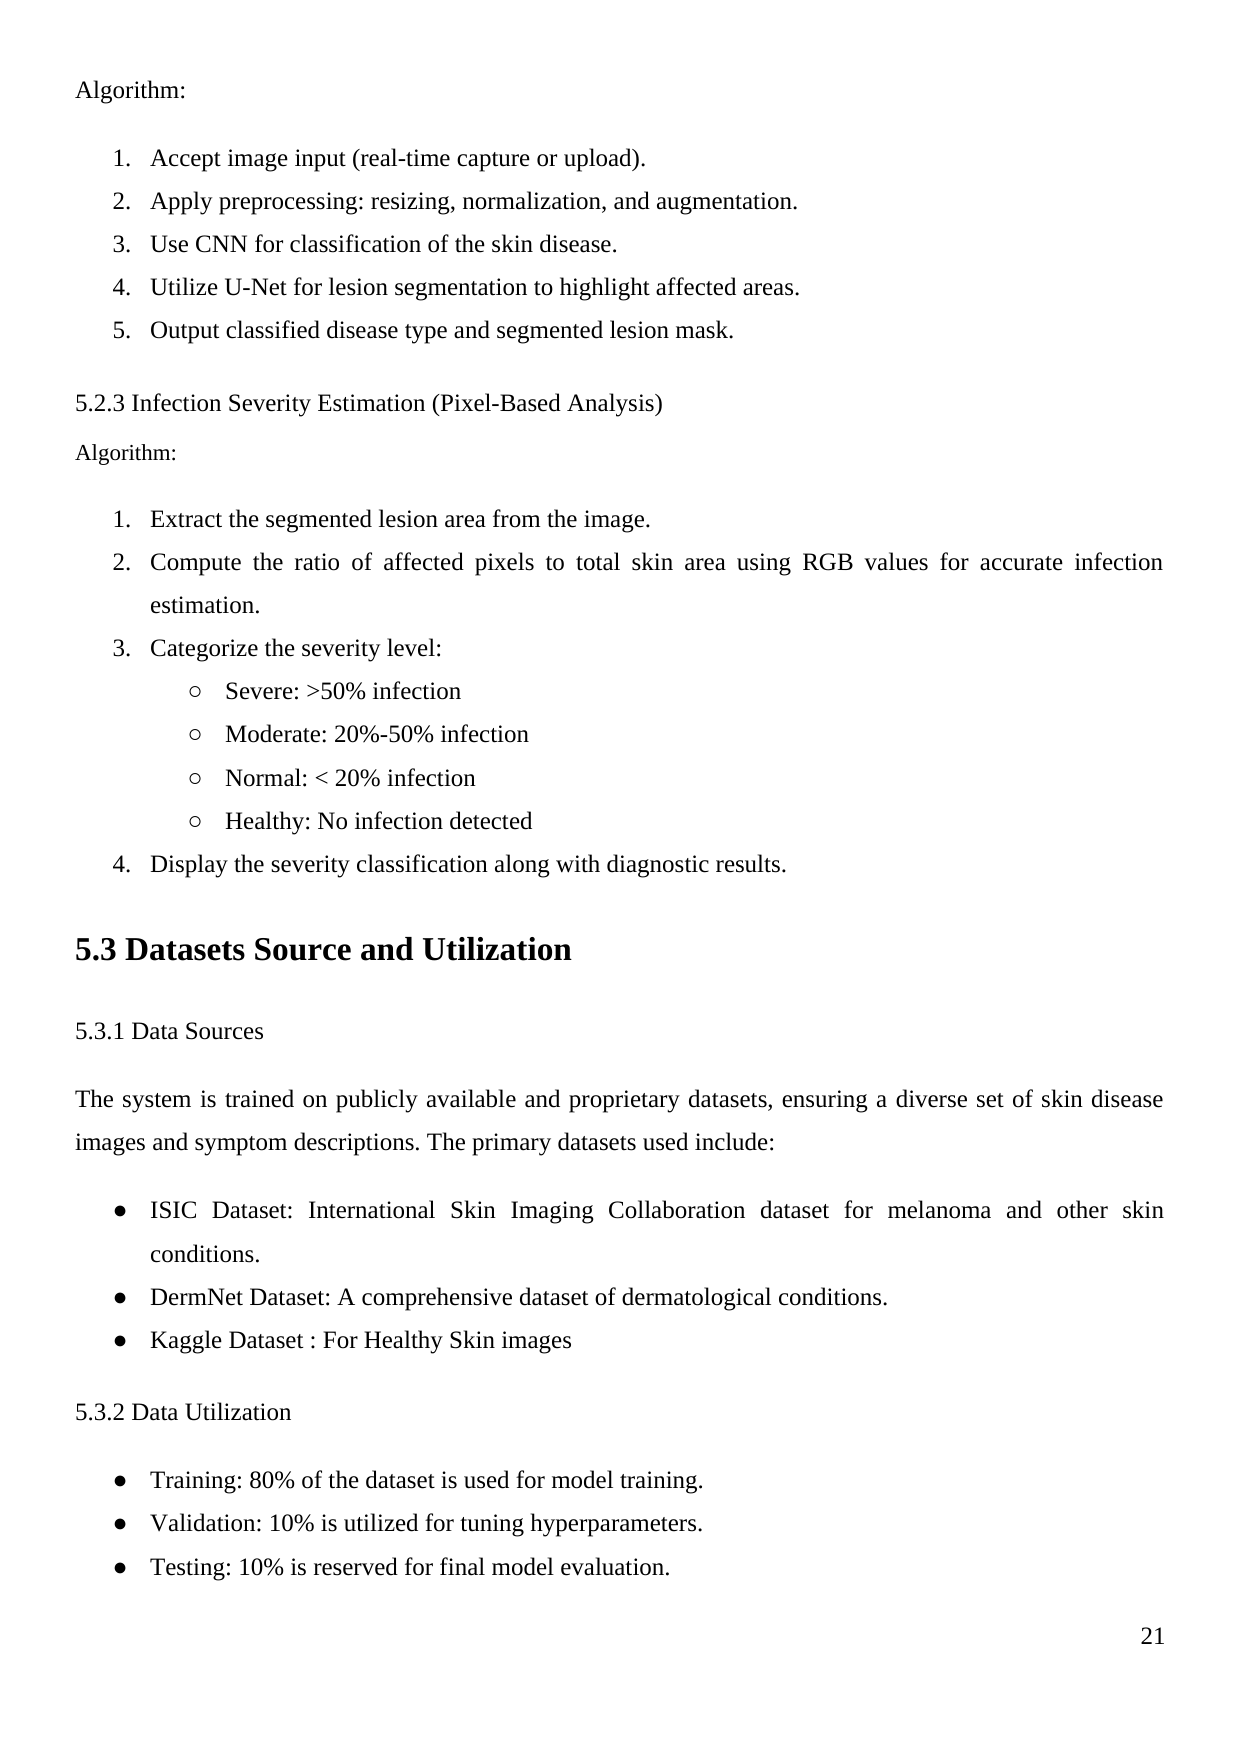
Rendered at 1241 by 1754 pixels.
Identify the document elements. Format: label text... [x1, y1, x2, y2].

list Utilize U-Net for lesion segmentation to highlight affected areas. [112, 272, 1165, 301]
list Output classified disease type and segmented lesion mask. [112, 316, 1165, 344]
subtitle 5.2.3 Infection Severity Estimation (Pixel-Based Analysis) [75, 388, 1165, 417]
list ISIC Dataset: International Skin Imaging Collaboration dataset for melanoma and other skin conditions. [112, 1196, 1165, 1267]
list Kaggle Dataset : For Healthy Skin images [112, 1325, 1165, 1354]
list Extract the segmented lesion area from the image. [112, 504, 1165, 533]
list Display the severity classification along with diagnostic results. [112, 849, 1165, 878]
list Use CNN for classification of the skin disease. [112, 229, 1165, 258]
text The system is trained on publicly available and proprietary datasets, ensuring a diverse set of skin disease images and symptom descriptions. The primary datasets used include: [75, 1084, 1165, 1156]
list Training: 80% of the dataset is used for model training. [112, 1465, 1165, 1494]
list Healthy: No infection detected [187, 806, 1165, 834]
list Validation: 10% is utilized for tuning hyperparameters. [112, 1508, 1165, 1537]
list Accept image input (real-time capture or upload). [112, 143, 1165, 172]
list Compute the ratio of affected pixels to total skin area using RGB values for accurate infection estimation. [112, 547, 1165, 619]
list Categorize the severity level: [112, 633, 1165, 662]
subtitle Algorithm: [75, 75, 1165, 104]
subtitle 5.3.1 Data Sources [75, 1016, 1165, 1045]
subtitle 5.3 Datasets Source and Utilization [75, 929, 1165, 968]
list DermNet Dataset: A comprehensive dataset of dermatological conditions. [112, 1282, 1165, 1311]
list Normal: < 20% infection [187, 763, 1165, 791]
subtitle Algorithm: [75, 439, 1165, 466]
list Apply preprocessing: resizing, normalization, and augmentation. [112, 186, 1165, 215]
subtitle 5.3.2 Data Utilization [75, 1397, 1165, 1426]
list Severe: >50% infection [187, 676, 1165, 705]
list Moderate: 20%-50% infection [187, 719, 1165, 748]
list Testing: 10% is reserved for final model evaluation. [112, 1552, 1165, 1580]
